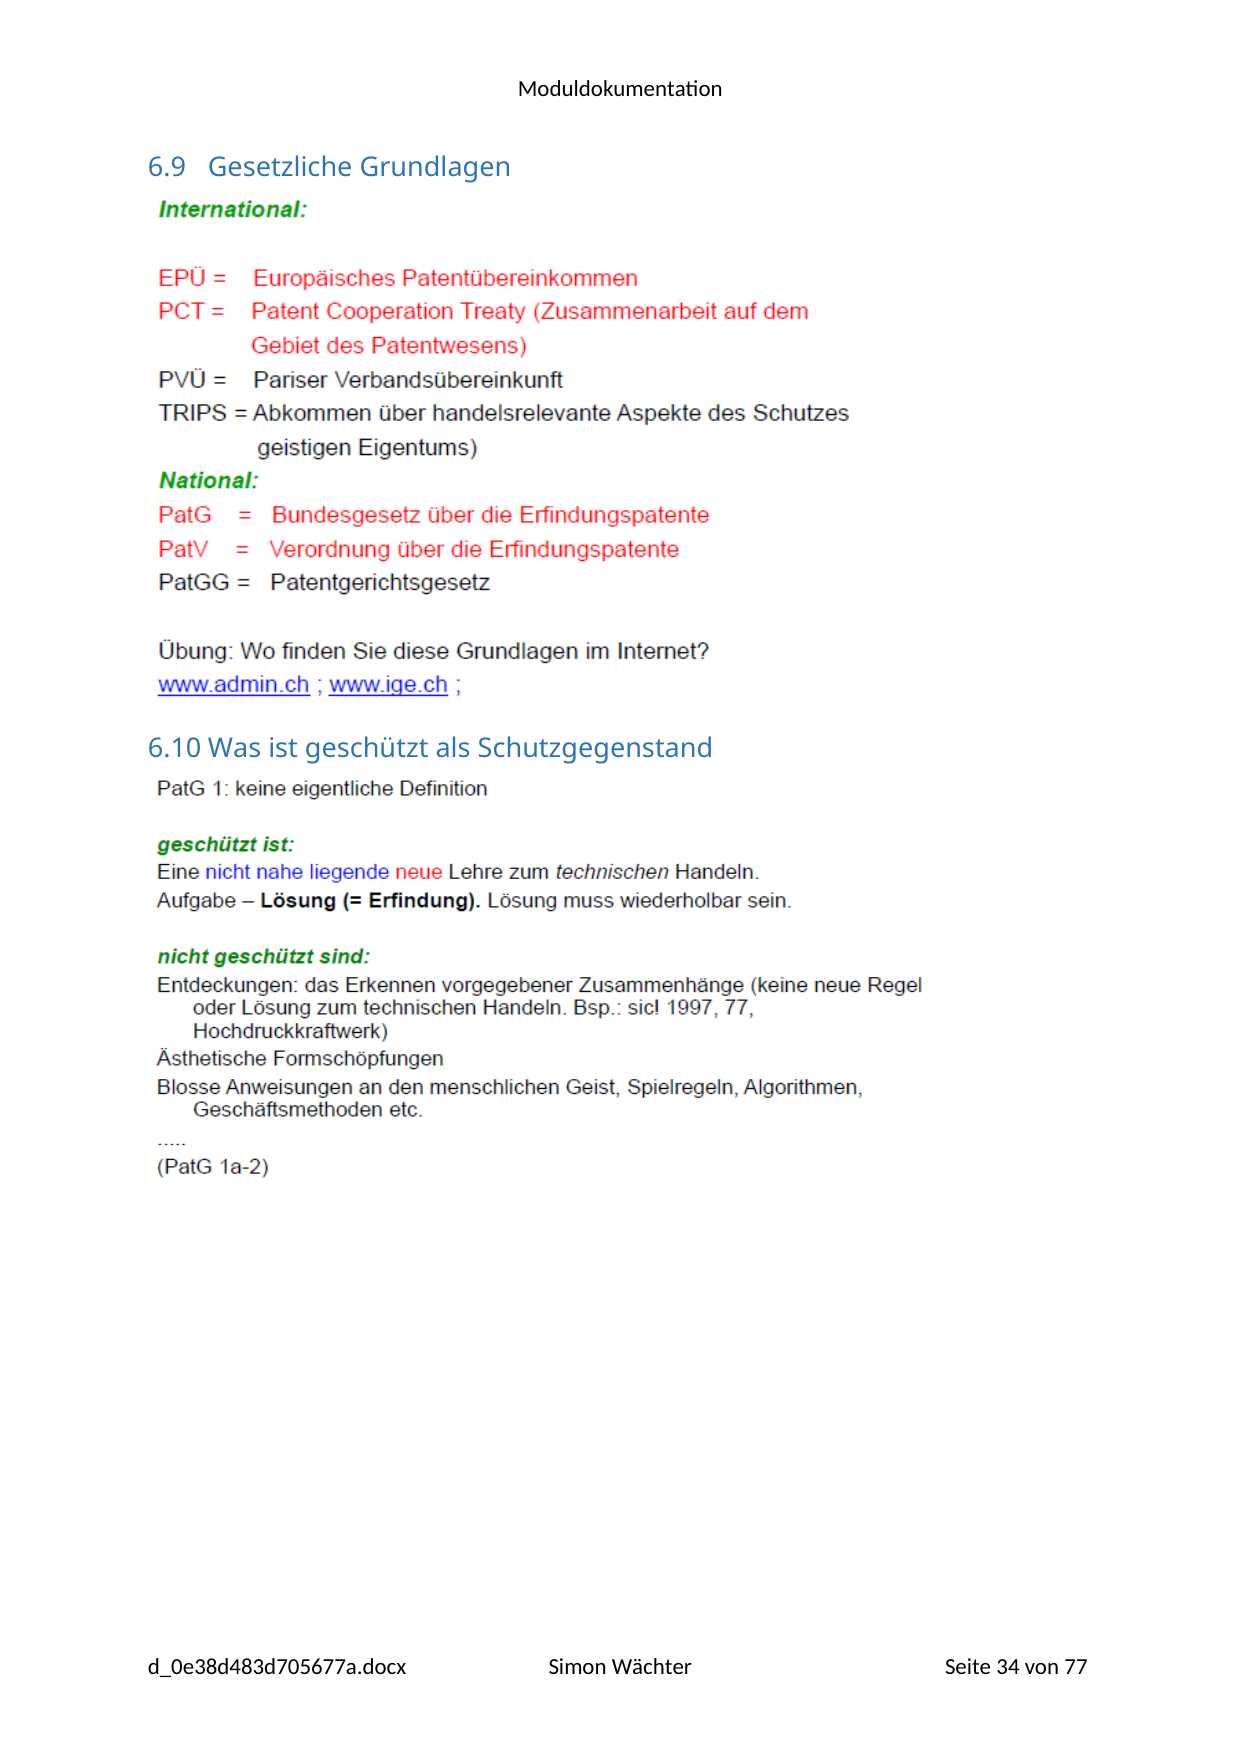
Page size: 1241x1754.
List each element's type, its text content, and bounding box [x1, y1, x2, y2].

picture [147, 767, 939, 1190]
subtitle Gesetzliche Grundlagen [148, 148, 1093, 184]
subtitle Was ist geschützt als Schutzgegenstand [148, 728, 1093, 765]
picture [147, 187, 864, 710]
